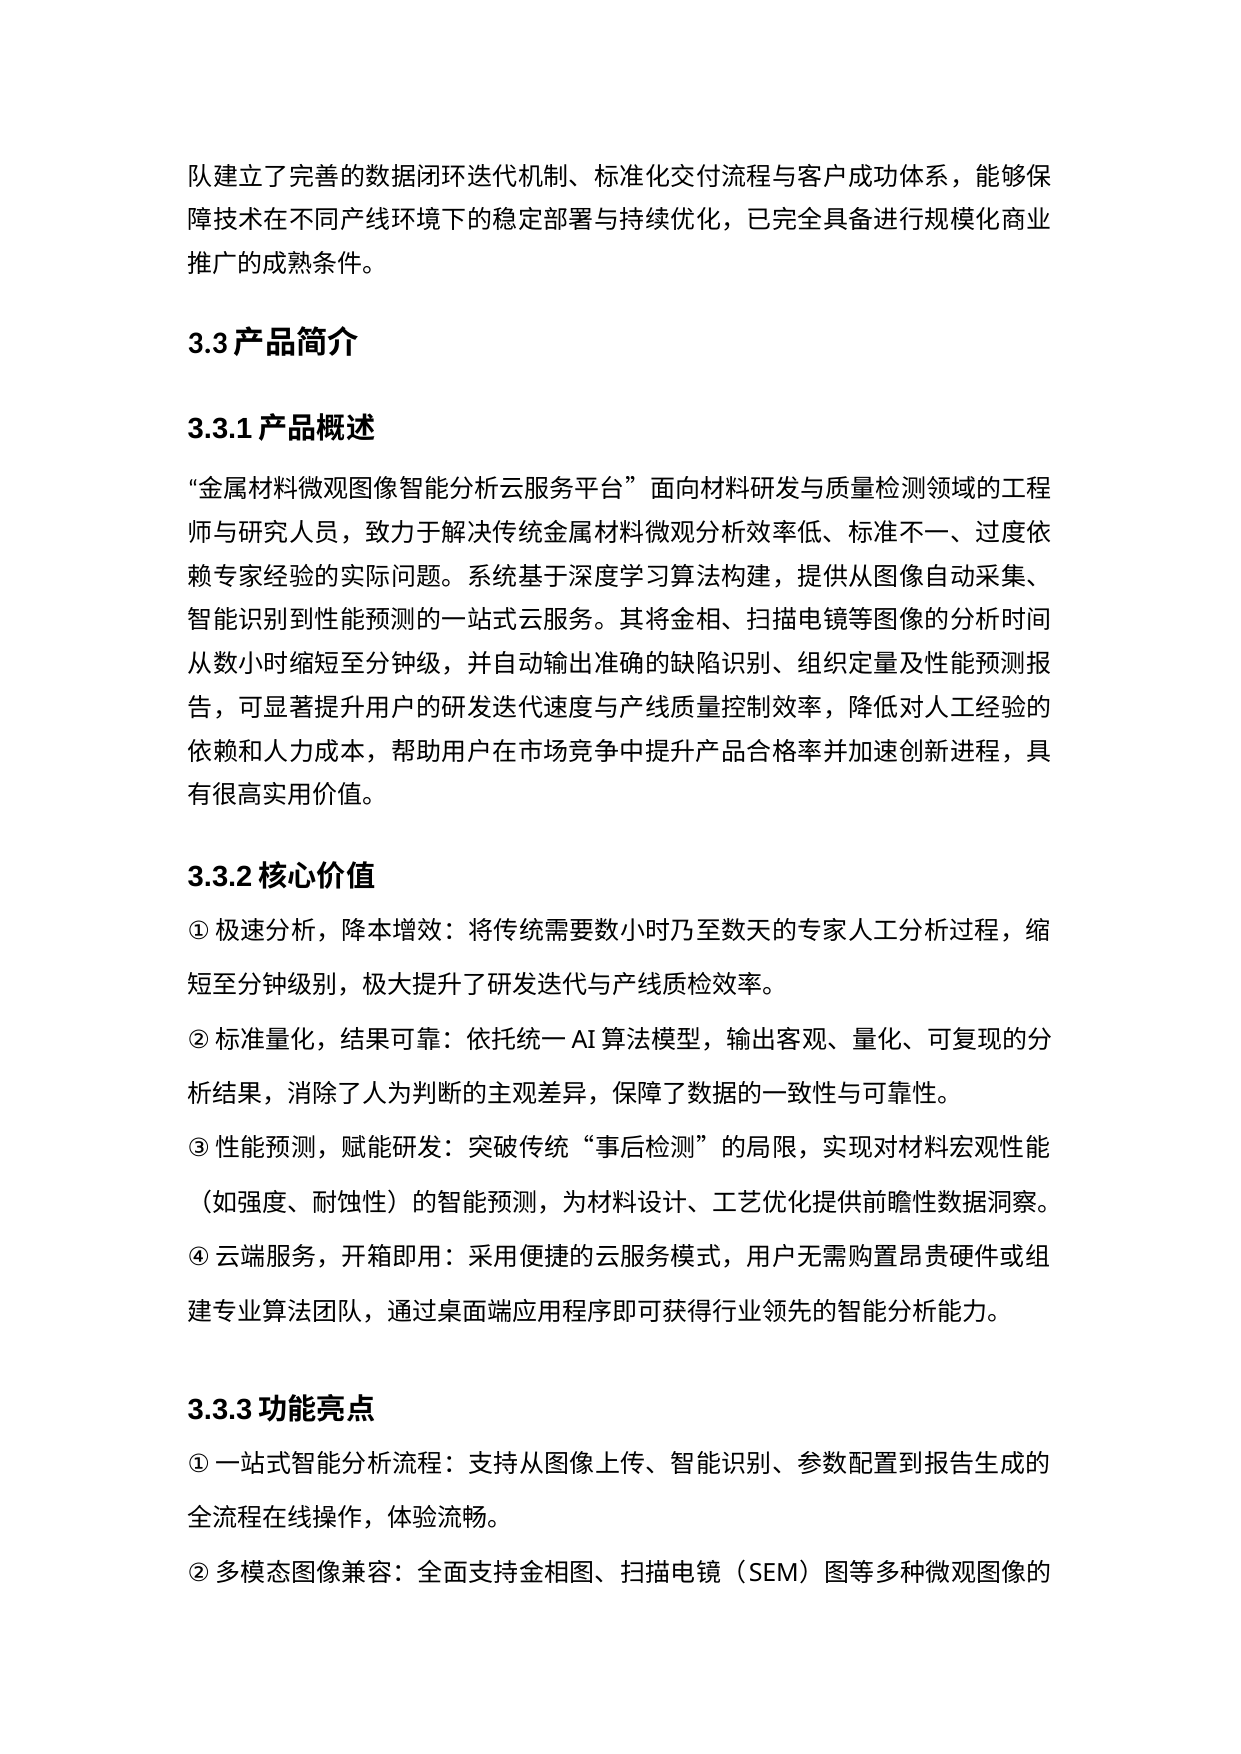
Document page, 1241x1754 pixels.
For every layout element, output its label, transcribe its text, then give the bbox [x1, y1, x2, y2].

text ①极速分析，降本增效：将传统需要数小时乃至数天的专家人工分析过程，缩短至分钟级别，极大提升了研发迭代与产线质检效率。 [187, 910, 1053, 1001]
text ②标准量化，结果可靠：依托统一AI算法模型，输出客观、量化、可复现的分析结果，消除了人为判断的主观差异，保障了数据的一致性与可靠性。 [187, 1019, 1053, 1110]
subtitle 3.3.2核心价值 [187, 842, 1053, 898]
text ④云端服务，开箱即用：采用便捷的云服务模式，用户无需购置昂贵硬件或组建专业算法团队，通过桌面端应用程序即可获得行业领先的智能分析能力。 [187, 1237, 1053, 1327]
subtitle 3.3.3功能亮点 [187, 1374, 1053, 1431]
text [187, 1552, 1053, 1588]
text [187, 150, 1053, 281]
subtitle 3.3.1产品概述 [187, 394, 1053, 450]
text ③性能预测，赋能研发：突破传统“事后检测”的局限，实现对材料宏观性能（如强度、耐蚀性）的智能预测，为材料设计、工艺优化提供前瞻性数据洞察。 [187, 1128, 1053, 1218]
text “金属材料微观图像智能分析云服务平台”面向材料研发与质量检测领域的工程师与研究人员，致力于解决传统金属材料微观分析效率低、标准不一、过度依赖专家经验的实际问题。系统基于深度学习算法构建，提供从图像自动采集、智能识别到性能预测的一站式云服务。其将金相、扫描电镜等图像的分析时间从数小时缩短至分钟级，并自动输出准确的缺陷识别、组织定量及性能预测报告，可显著提升用户的研发迭代速度与产线质量控制效率，降低对人工经验的依赖和人力成本，帮助用户在市场竞争中提升产品合格率并加速创新进程，具有很高实用价值。 [187, 462, 1053, 812]
text ①一站式智能分析流程：支持从图像上传、智能识别、参数配置到报告生成的全流程在线操作，体验流畅。 [187, 1443, 1053, 1534]
subtitle 3.3产品简介 [187, 308, 1053, 364]
